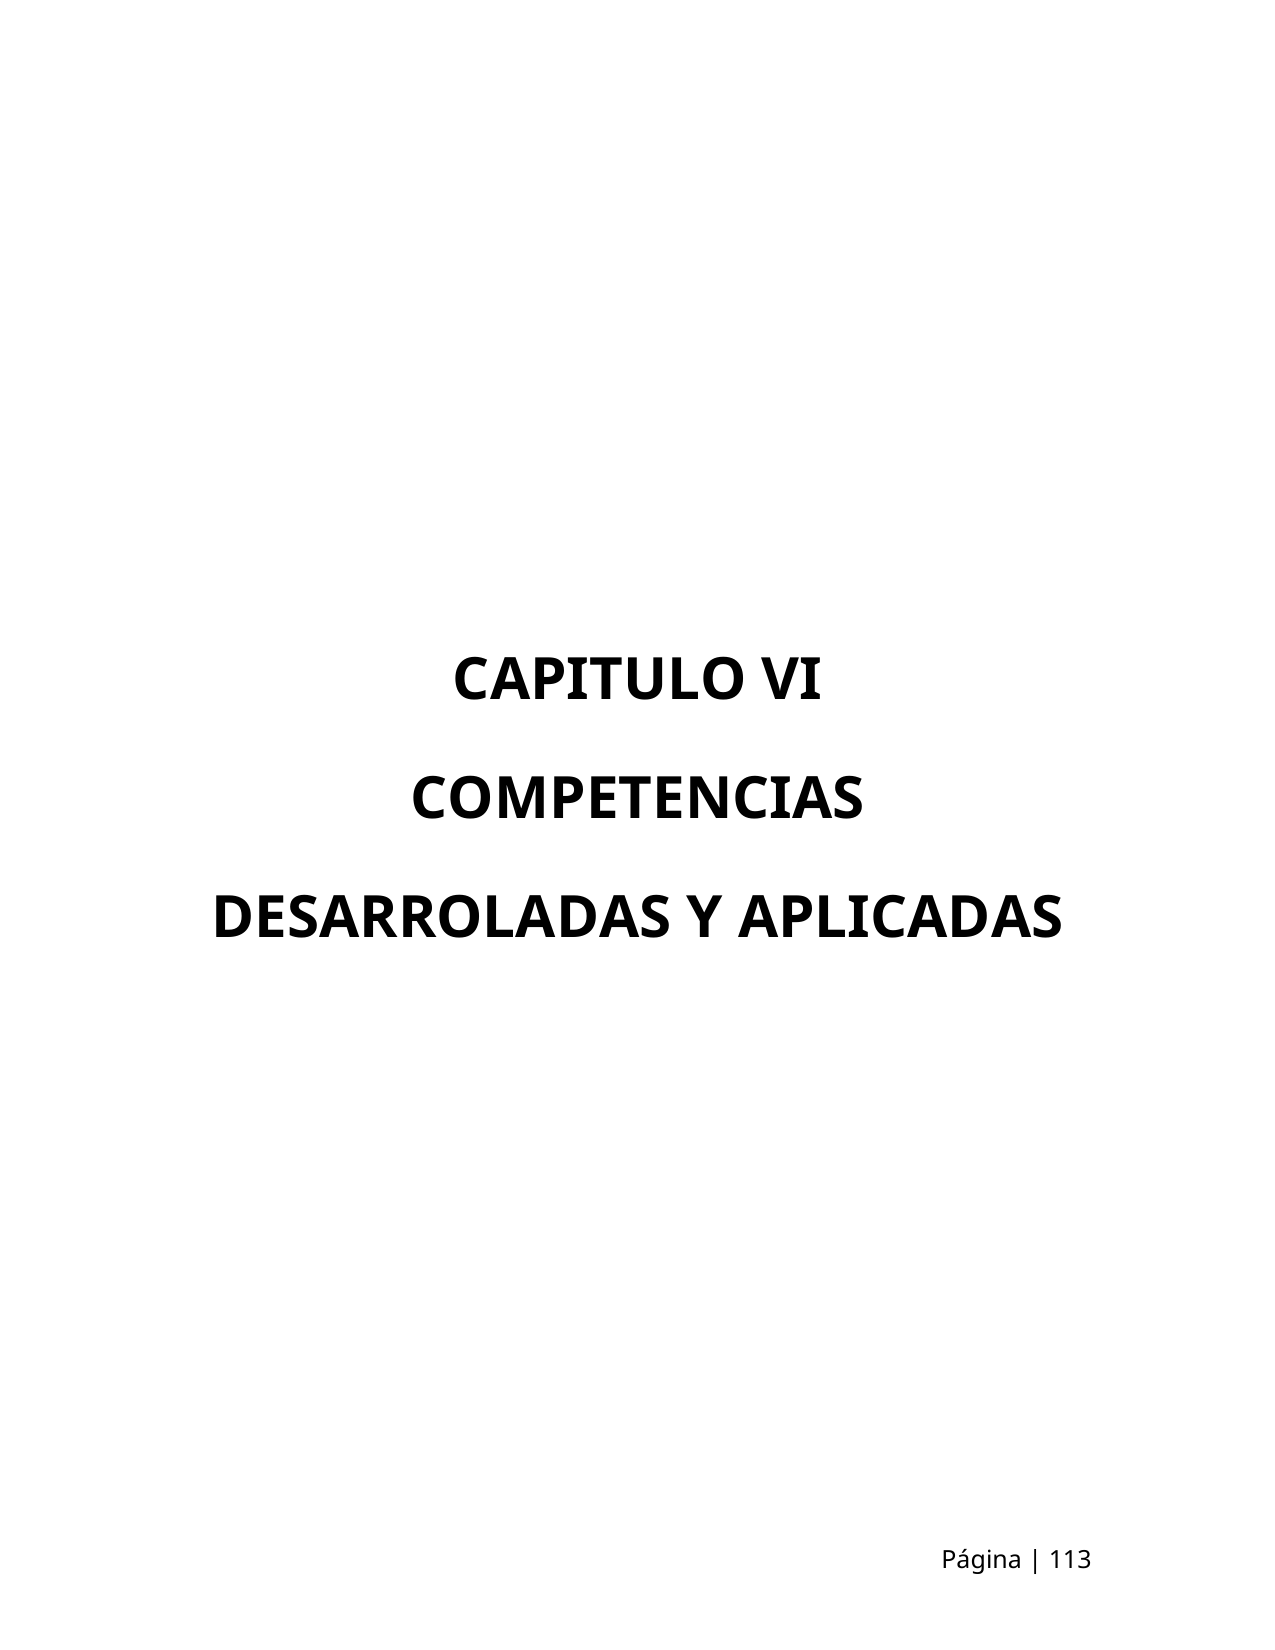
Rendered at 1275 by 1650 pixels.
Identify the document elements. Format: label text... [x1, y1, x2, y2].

subtitle CAPITULO VI COMPETENCIAS DESARROLADAS Y APLICADAS [177, 637, 1098, 955]
